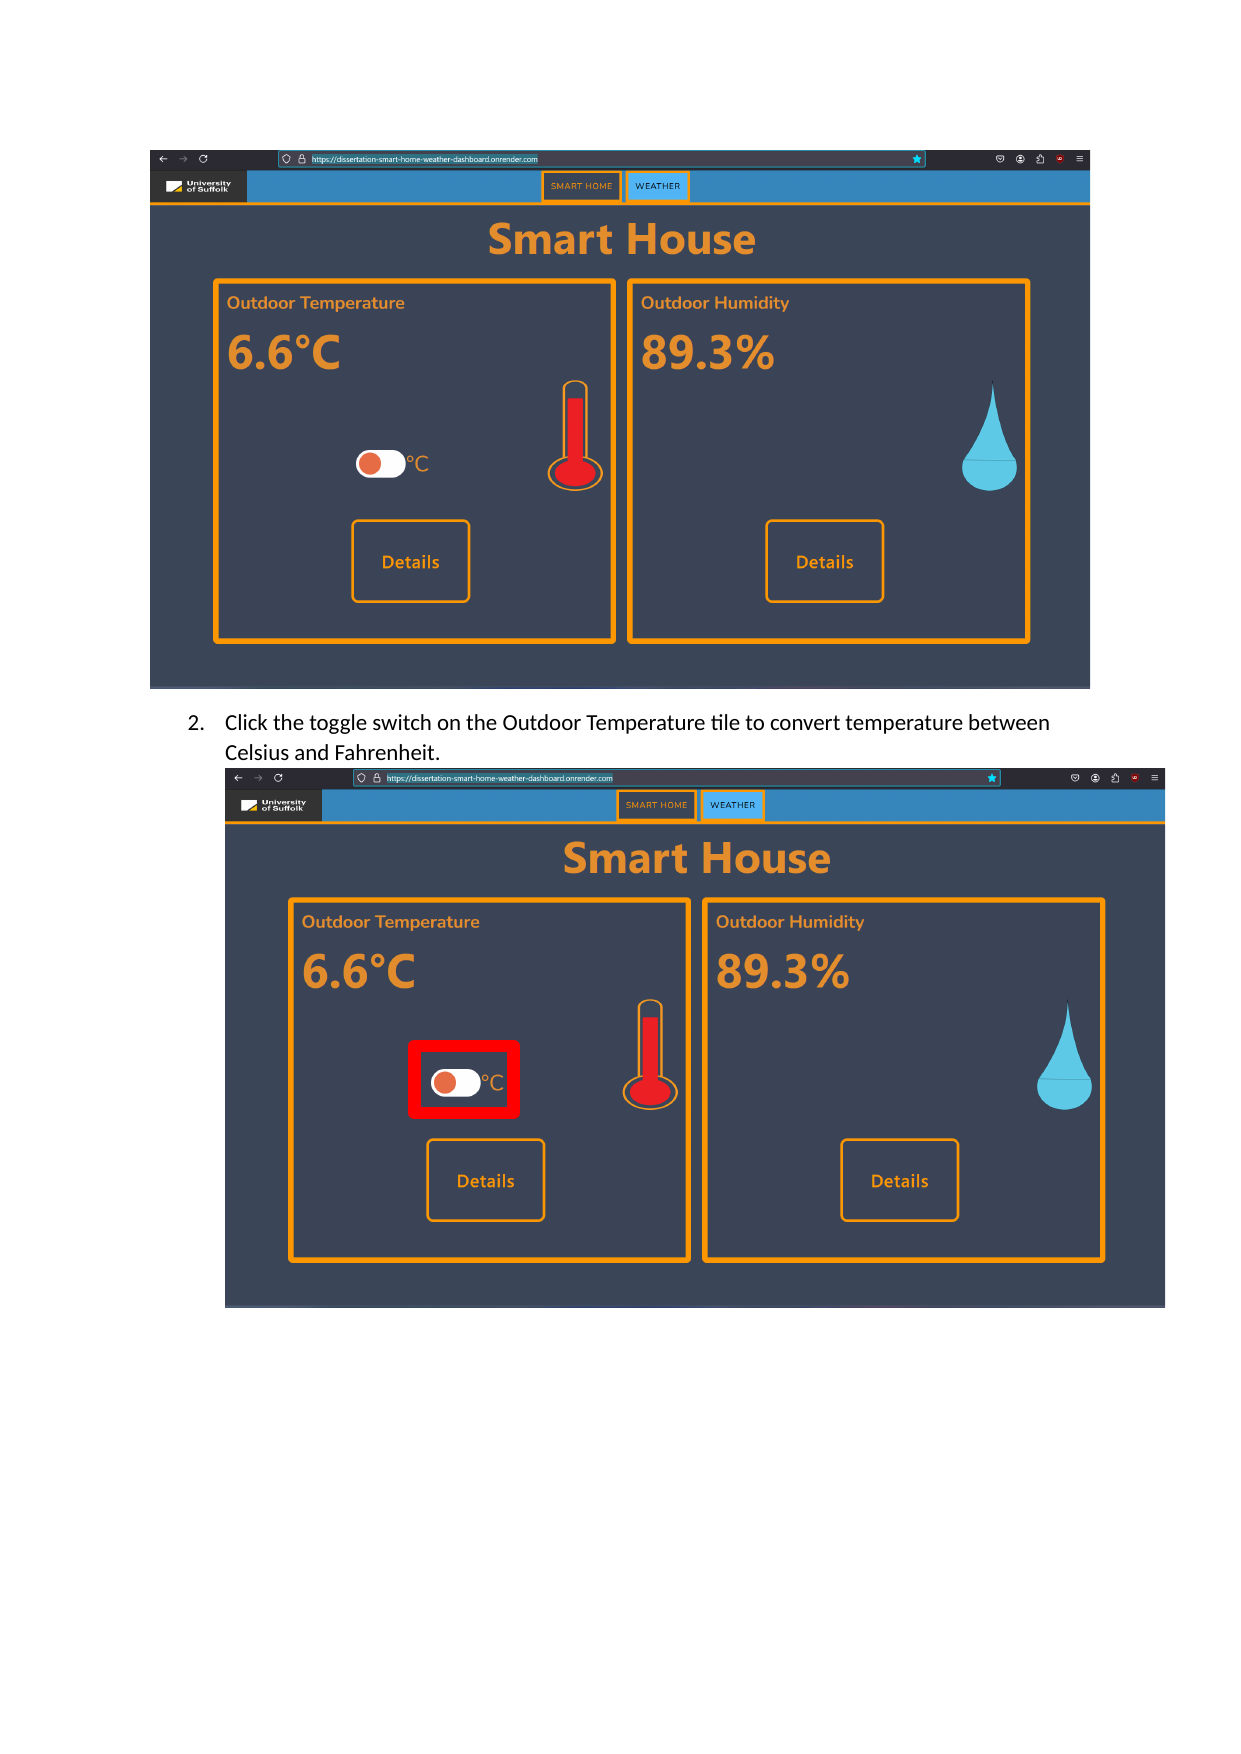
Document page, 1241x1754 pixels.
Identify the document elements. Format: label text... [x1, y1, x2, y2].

list Click the toggle switch on the Outdoor Temperature tile to convert temperature between Celsius and Fahrenheit. [187, 708, 1090, 766]
picture [150, 150, 1091, 689]
picture [225, 768, 1166, 1308]
